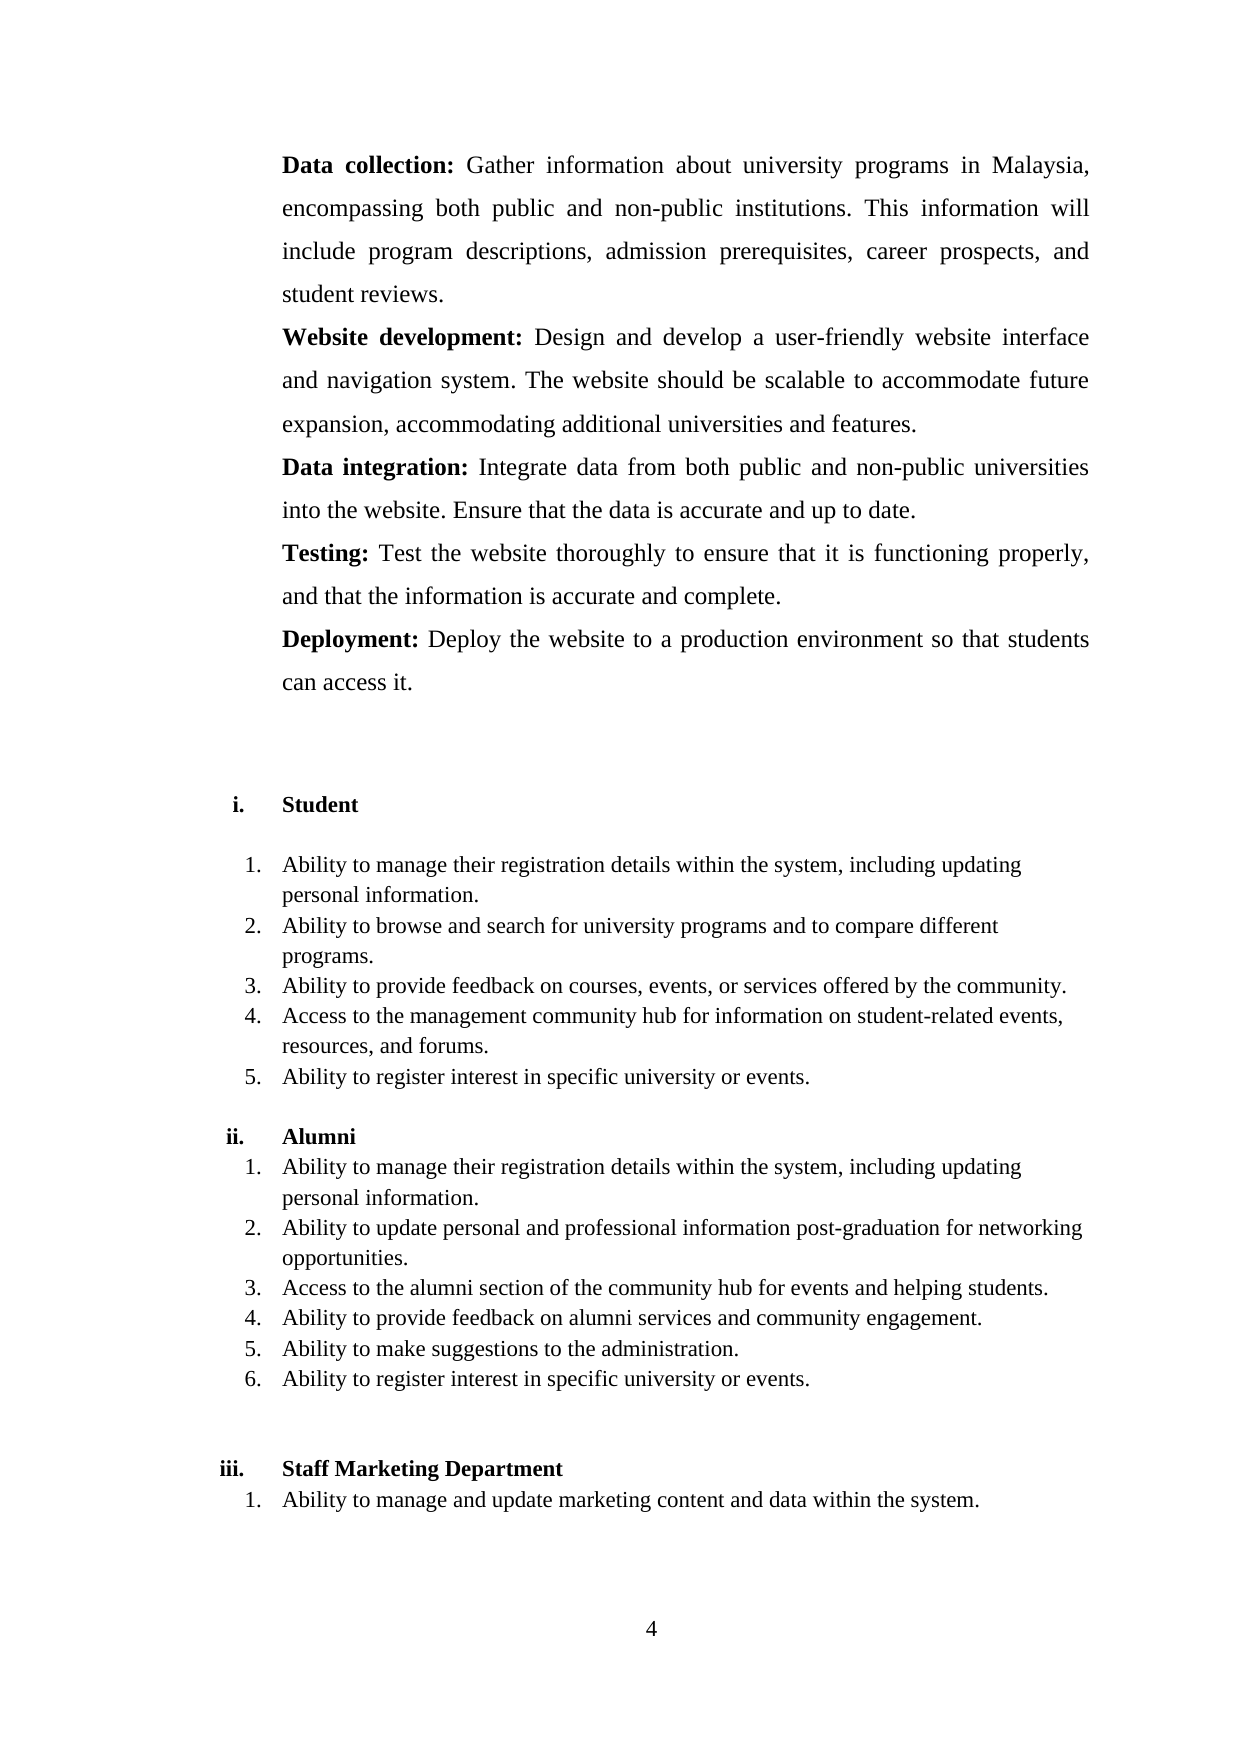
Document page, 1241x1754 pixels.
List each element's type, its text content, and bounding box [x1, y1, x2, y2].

subtitle Website development: Design and develop a user-friendly website interface and navigation system. The website should be scalable to accommodate future expansion, accommodating additional universities and features. [282, 322, 1090, 437]
list Access to the alumni section of the community hub for events and helping students. [244, 1274, 1090, 1301]
list Student [244, 791, 1090, 817]
list Ability to update personal and professional information post-graduation for networking opportunities. [244, 1214, 1090, 1270]
list Ability to manage their registration details within the system, including updating personal information. [244, 851, 1090, 908]
list Ability to provide feedback on alumni services and community engagement. [244, 1304, 1090, 1331]
list Ability to browse and search for university programs and to compare different programs. [244, 912, 1090, 968]
list Ability to register interest in specific university or events. [244, 1063, 1090, 1089]
list Ability to manage their registration details within the system, including updating personal information. [244, 1153, 1090, 1210]
list Staff Marketing Department [244, 1455, 1090, 1482]
list Ability to manage and update marketing content and data within the system. [244, 1486, 1090, 1512]
list Ability to register interest in specific university or events. [244, 1365, 1090, 1391]
subtitle Data integration: Integrate data from both public and non-public universities into the website. Ensure that the data is accurate and up to date. [282, 452, 1090, 524]
list Access to the management community hub for information on student-related events, resources, and forums. [244, 1002, 1090, 1059]
subtitle Data collection: Gather information about university programs in Malaysia, encompassing both public and non-public institutions. This information will include program descriptions, admission prerequisites, career prospects, and student reviews. [282, 150, 1090, 308]
list Ability to provide feedback on courses, events, or services offered by the community. [244, 972, 1090, 998]
list Ability to make suggestions to the administration. [244, 1334, 1090, 1361]
list Alumni [244, 1123, 1090, 1149]
subtitle Testing: Test the website thoroughly to ensure that it is functioning properly, and that the information is accurate and complete. [282, 538, 1090, 610]
subtitle Deployment: Deploy the website to a production environment so that students can access it. [282, 624, 1090, 696]
